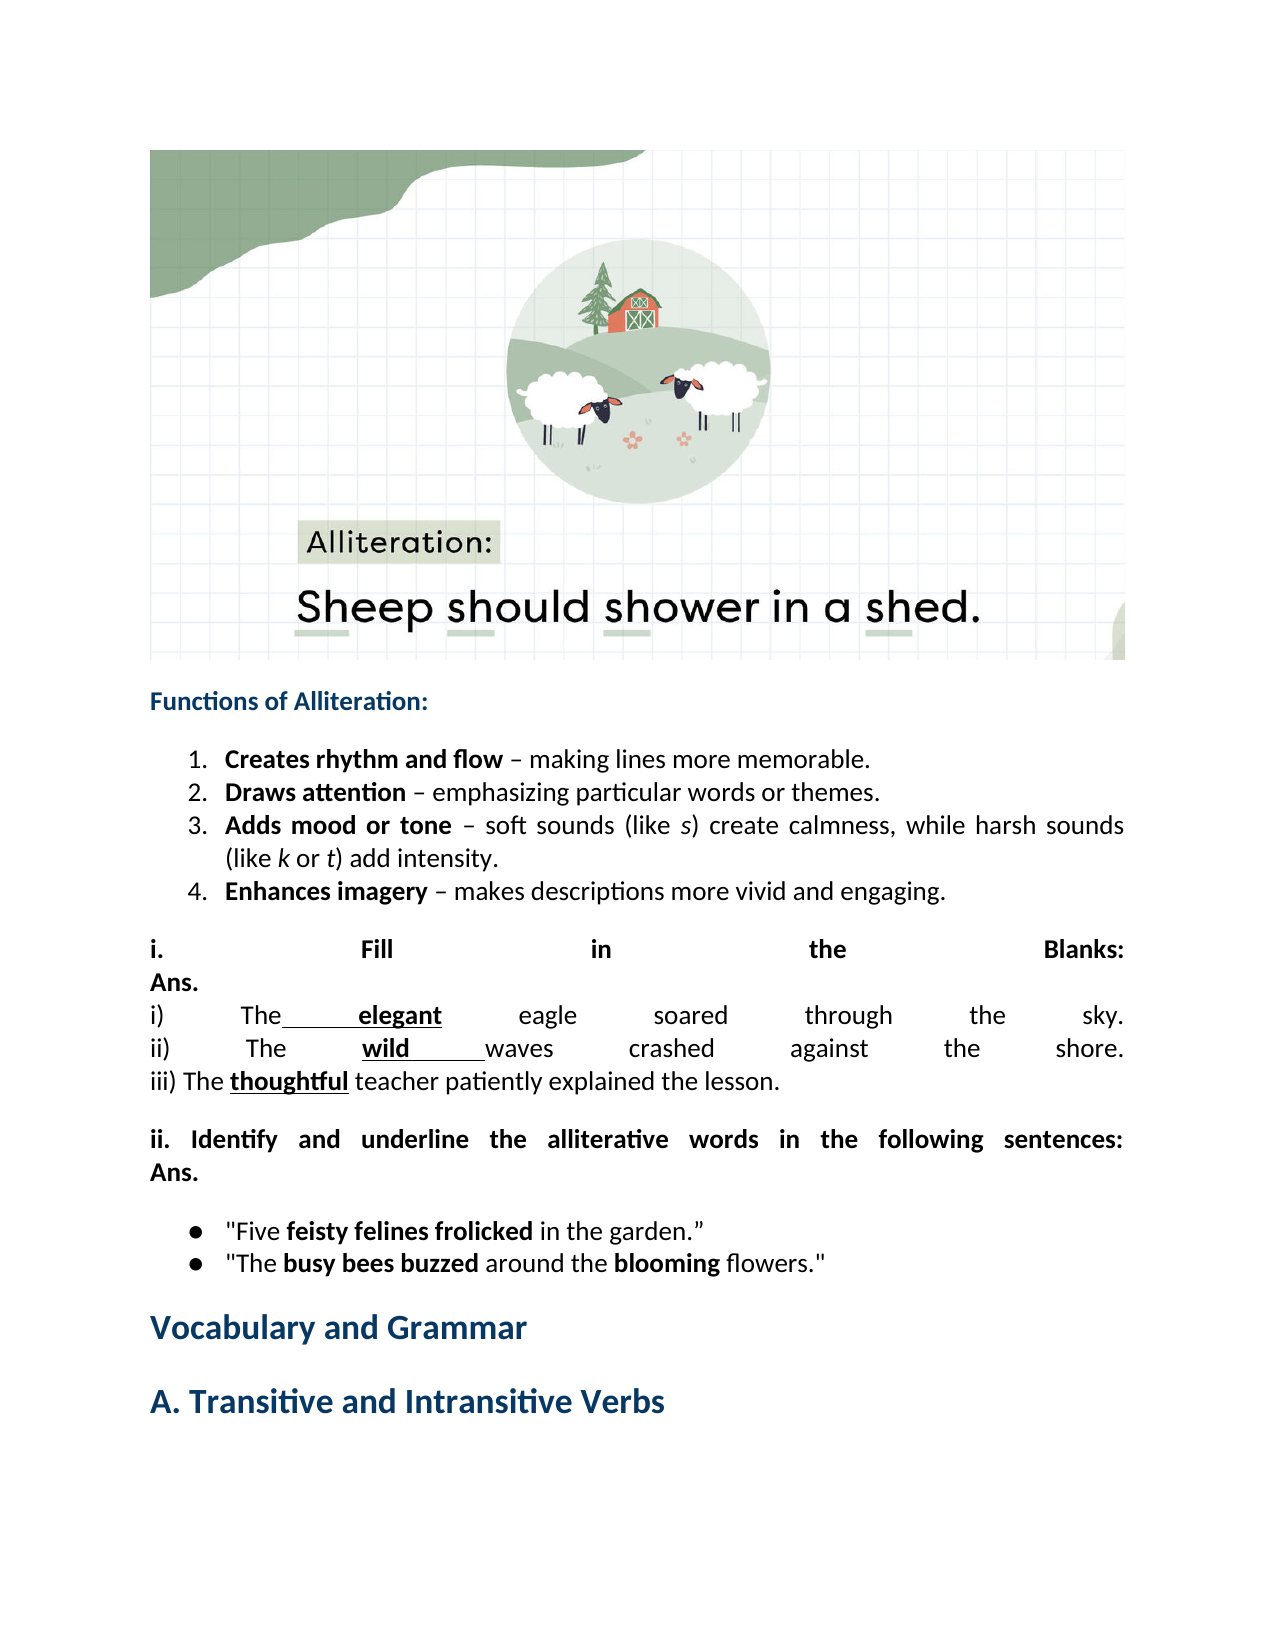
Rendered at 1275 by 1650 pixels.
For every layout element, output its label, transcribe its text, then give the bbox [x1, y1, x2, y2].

list "Five feisty felines frolicked in the garden.” [187, 1214, 1125, 1247]
text Functions of Alliteration: [150, 684, 1125, 717]
picture [150, 150, 1125, 660]
text ii. Identify and underline the alliterative words in the following sentences: Ans. [150, 1123, 1125, 1189]
text i. Fill in the Blanks: Ans. i) The elegant eagle soared through the sky. ii) The wild waves crashed against the shore. iii) The thoughtful teacher patiently explained the lesson. [150, 932, 1125, 1098]
text Vocabulary and Grammar [150, 1305, 1125, 1348]
list Creates rhythm and flow – making lines more memorable. [187, 742, 1125, 775]
list Draws attention – emphasizing particular words or themes. [187, 775, 1125, 808]
list "The busy bees buzzed around the blooming flowers." [187, 1247, 1125, 1280]
list Adds mood or tone – soft sounds (like s) create calmness, while harsh sounds (like k or t) add intensity. [187, 808, 1125, 874]
list Enhances imagery – makes descriptions more vivid and engaging. [187, 874, 1125, 907]
text A. Transitive and Intransitive Verbs [150, 1379, 1125, 1423]
